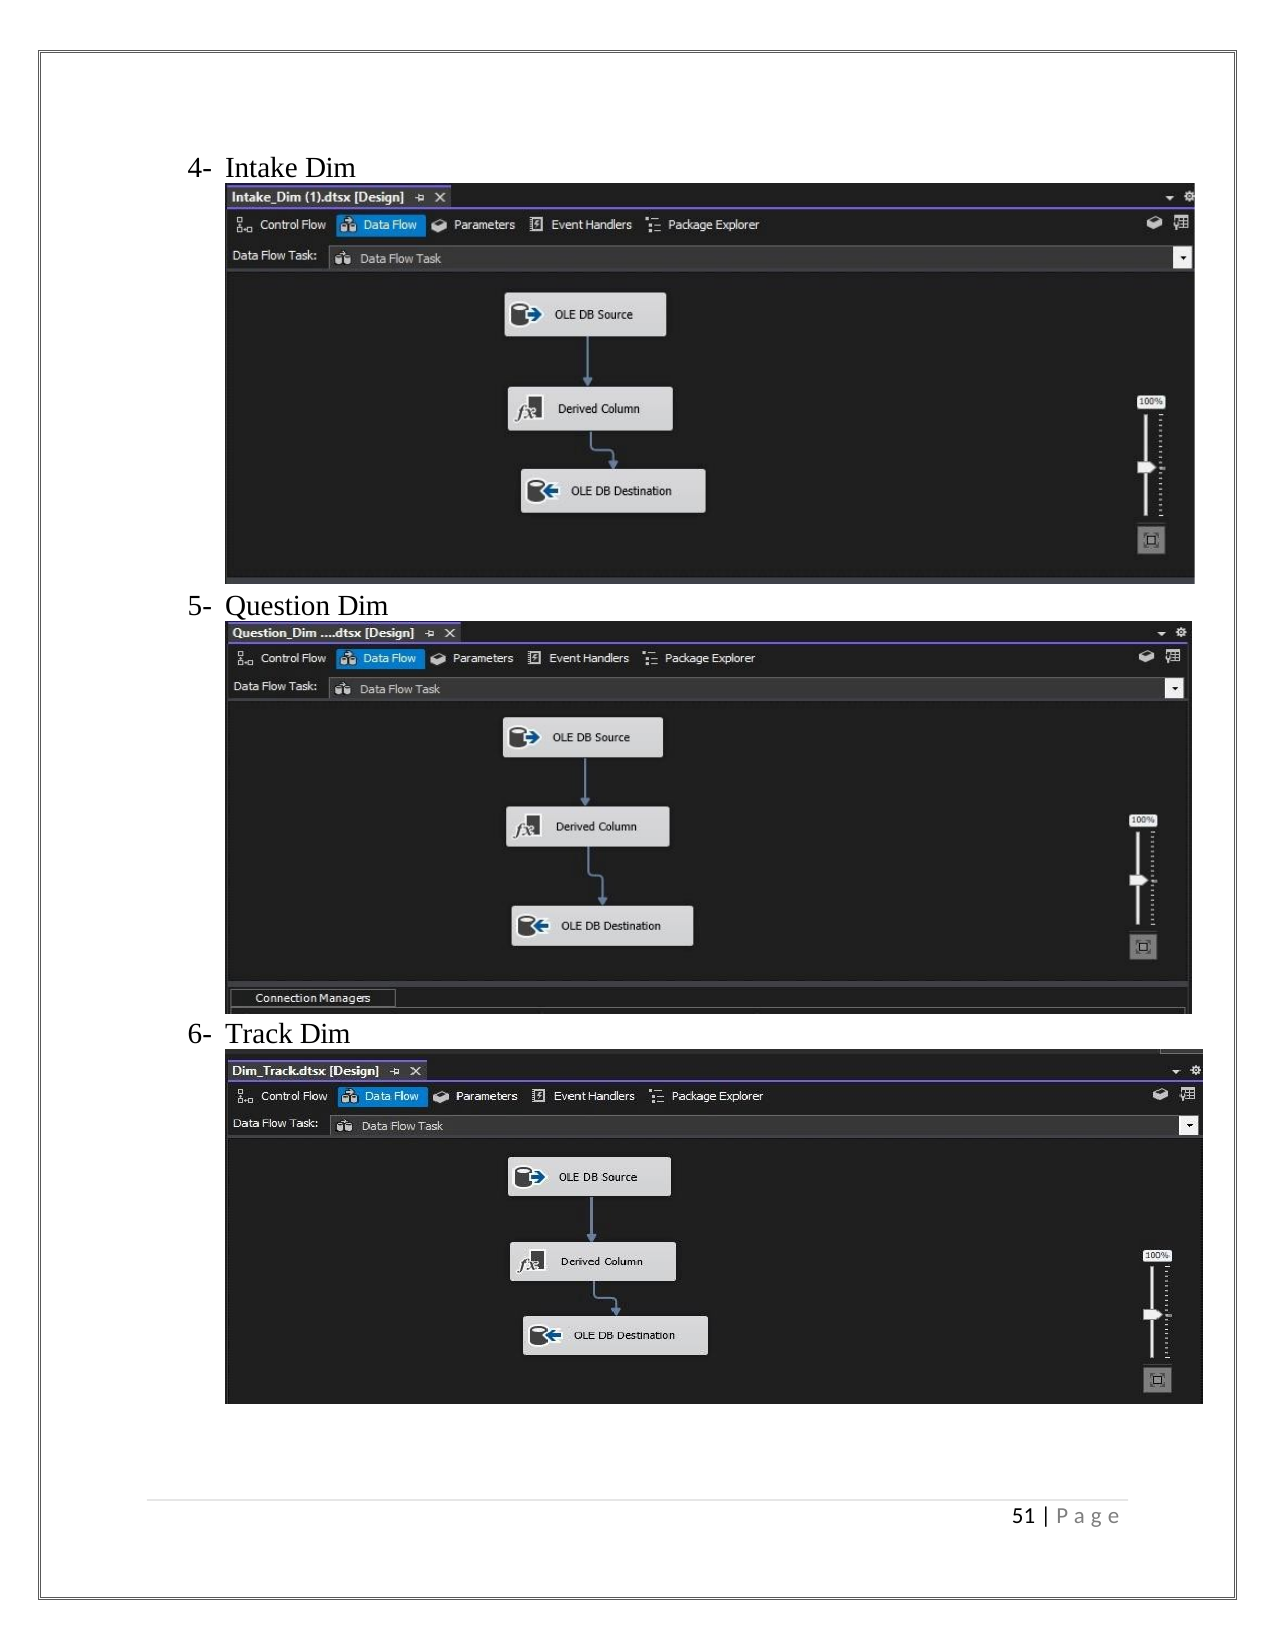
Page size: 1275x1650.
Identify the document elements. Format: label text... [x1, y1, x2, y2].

list Track Dim [187, 1016, 1234, 1049]
picture [225, 621, 1192, 1014]
list Question Dim [187, 588, 1234, 621]
picture [225, 183, 1195, 584]
picture [225, 1049, 1203, 1404]
list Intake Dim [187, 150, 1234, 183]
